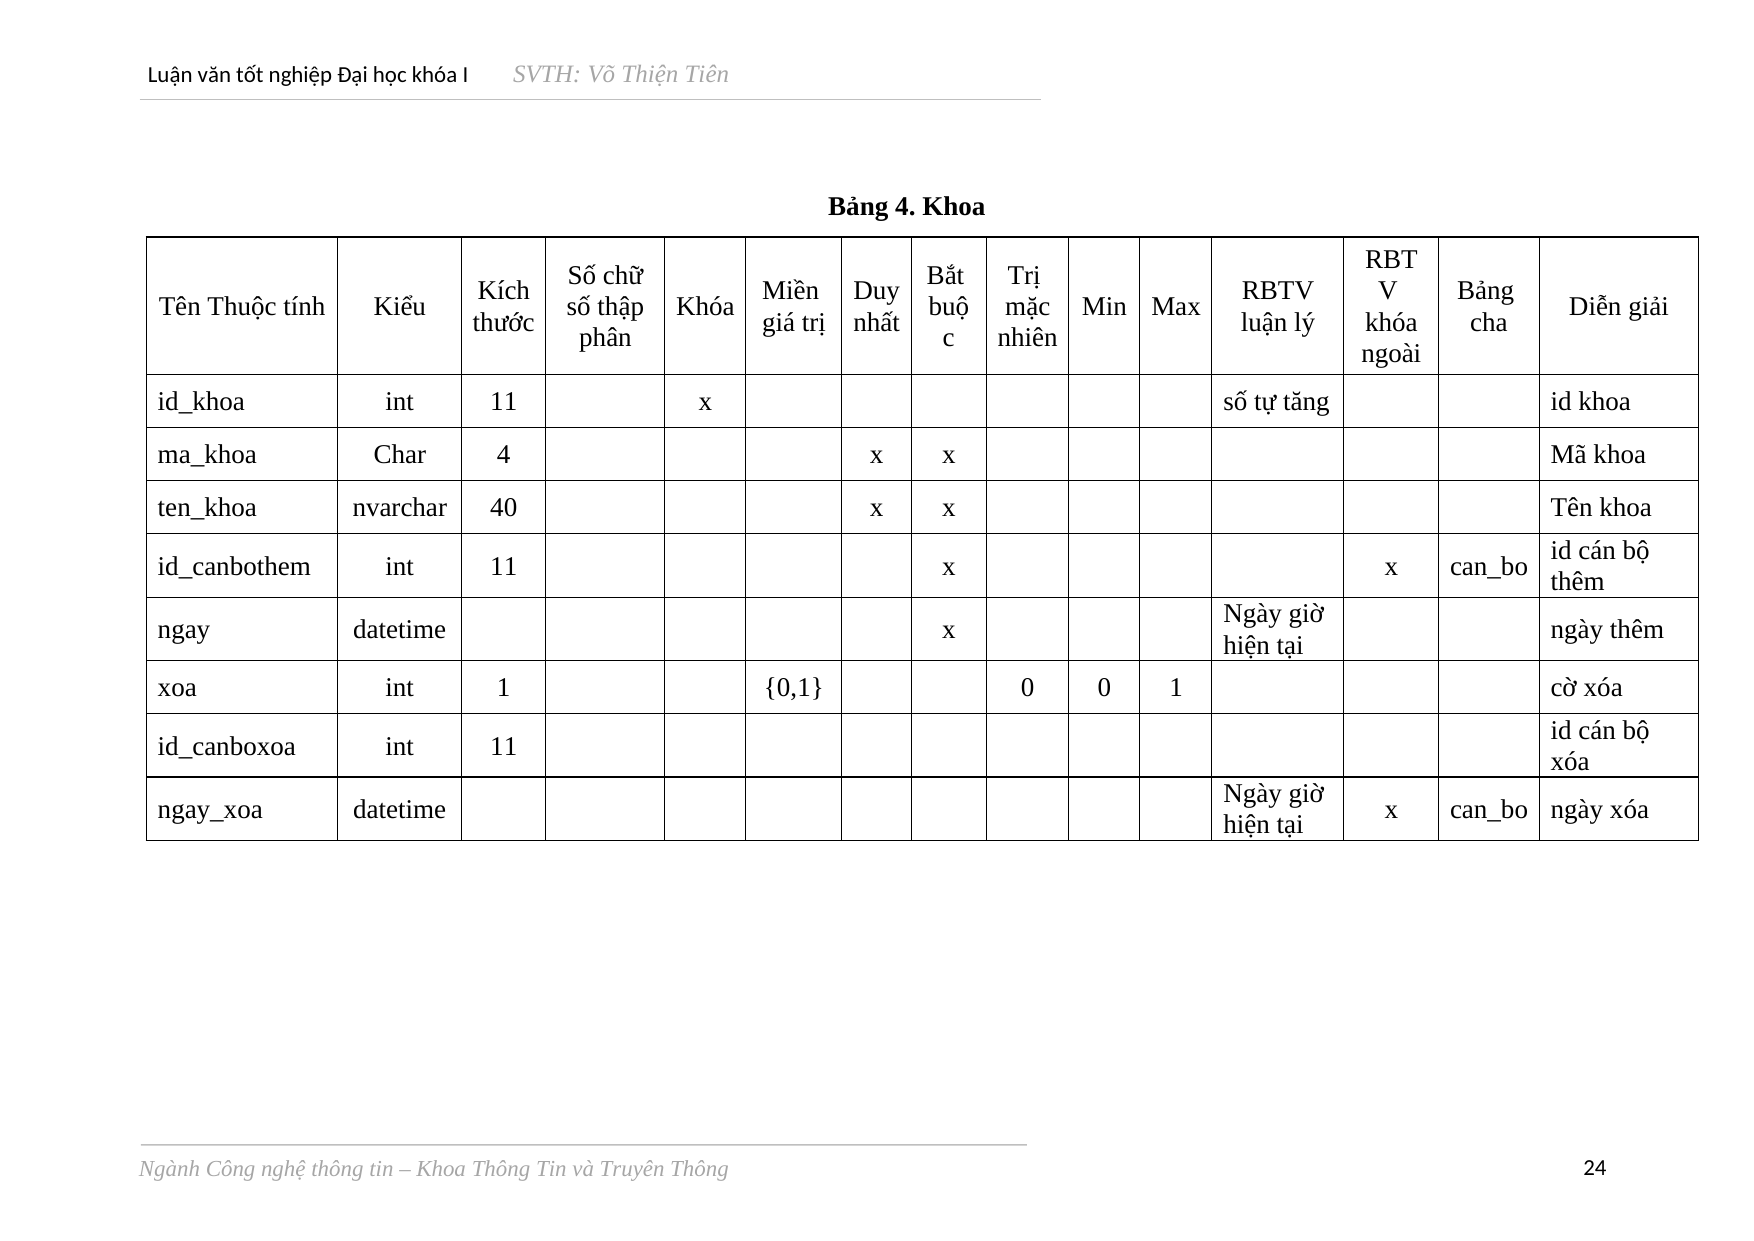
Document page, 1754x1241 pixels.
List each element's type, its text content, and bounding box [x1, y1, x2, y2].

table_header Bắt buộc [912, 238, 986, 374]
table_cell Ngày giờ hiện tại [1212, 598, 1343, 660]
table_cell ngay [147, 598, 337, 660]
table_cell [1069, 375, 1139, 427]
table_cell [1439, 714, 1539, 776]
table_header Bảng cha [1439, 238, 1539, 374]
table_cell [665, 428, 745, 480]
table_cell Mã khoa [1540, 428, 1698, 480]
table_cell 11 [462, 534, 545, 597]
table_cell [1069, 534, 1139, 597]
table_cell [912, 778, 986, 840]
table_cell [842, 534, 911, 597]
table_cell datetime [338, 778, 461, 840]
table_header RBTV khóa ngoài [1344, 238, 1438, 374]
table_cell 11 [462, 375, 545, 427]
table_cell [842, 375, 911, 427]
table_cell [1344, 428, 1438, 480]
table_cell int [338, 714, 461, 776]
table_cell [1439, 661, 1539, 713]
table_cell ten_khoa [147, 481, 337, 533]
table_cell id_khoa [147, 375, 337, 427]
table_header Max [1140, 238, 1211, 374]
table_header Kiểu [338, 238, 461, 374]
table_cell [546, 534, 664, 597]
table_cell [912, 661, 986, 713]
table_cell [1212, 534, 1343, 597]
table_cell id_canbothem [147, 534, 337, 597]
table_header RBTV luận lý [1212, 238, 1343, 374]
table_cell [1212, 481, 1343, 533]
table_cell [842, 661, 911, 713]
table_cell [1069, 598, 1139, 660]
table_header Duy nhất [842, 238, 911, 374]
table_cell x [1344, 534, 1438, 597]
table_cell [665, 714, 745, 776]
table_cell id cán bộ thêm [1540, 534, 1698, 597]
table_cell [1140, 481, 1211, 533]
table_cell [665, 661, 745, 713]
table_cell 1 [462, 661, 545, 713]
table_cell datetime [338, 598, 461, 660]
table_cell 40 [462, 481, 545, 533]
table_cell [912, 375, 986, 427]
table_cell x [912, 481, 986, 533]
table_header Diễn giải [1540, 238, 1698, 374]
table_cell [912, 714, 986, 776]
table_cell [987, 534, 1068, 597]
table_cell ngay_xoa [147, 778, 337, 840]
table_cell [546, 375, 664, 427]
table_cell can_bo [1439, 534, 1539, 597]
table_cell ngày thêm [1540, 598, 1698, 660]
table_cell Tên khoa [1540, 481, 1698, 533]
table_cell [1344, 598, 1438, 660]
table_header Trị mặc nhiên [987, 238, 1068, 374]
table_cell [1439, 375, 1539, 427]
table_cell [665, 481, 745, 533]
table_cell [746, 598, 841, 660]
table_cell [1140, 598, 1211, 660]
table_cell cờ xóa [1540, 661, 1698, 713]
table_cell [1212, 428, 1343, 480]
table_cell nvarchar [338, 481, 461, 533]
table_cell [1140, 375, 1211, 427]
table_cell [746, 428, 841, 480]
table_cell [1344, 481, 1438, 533]
table_cell [746, 778, 841, 840]
table_cell [842, 598, 911, 660]
table_cell [665, 598, 745, 660]
table_cell [1140, 534, 1211, 597]
table_cell [746, 534, 841, 597]
table_cell [546, 598, 664, 660]
table_cell ma_khoa [147, 428, 337, 480]
table_cell [1140, 428, 1211, 480]
table_cell int [338, 375, 461, 427]
table_header Min [1069, 238, 1139, 374]
table_header Miền giá trị [746, 238, 841, 374]
table_header Tên Thuộc tính [147, 238, 337, 374]
table_cell [1439, 428, 1539, 480]
table_cell int [338, 534, 461, 597]
table_cell [1344, 661, 1438, 713]
table_cell 1 [1140, 661, 1211, 713]
table_cell 11 [462, 714, 545, 776]
table_cell [546, 778, 664, 840]
table_cell [987, 714, 1068, 776]
table_cell [746, 714, 841, 776]
table_cell x [842, 481, 911, 533]
table_cell Char [338, 428, 461, 480]
table_cell [842, 714, 911, 776]
table_cell [842, 778, 911, 840]
table_cell xoa [147, 661, 337, 713]
table_cell [546, 428, 664, 480]
table_cell [665, 534, 745, 597]
table_cell {0,1} [746, 661, 841, 713]
table_cell 0 [987, 661, 1068, 713]
table_cell [1439, 598, 1539, 660]
table_cell [987, 481, 1068, 533]
table_cell id_canboxoa [147, 714, 337, 776]
table_cell can_bo [1439, 778, 1539, 840]
table_cell [462, 598, 545, 660]
table_header Số chữ số thập phân [546, 238, 664, 374]
table_cell [987, 428, 1068, 480]
table_cell int [338, 661, 461, 713]
table_cell [546, 481, 664, 533]
table_cell 4 [462, 428, 545, 480]
table_cell x [842, 428, 911, 480]
table_cell [987, 778, 1068, 840]
table_cell [987, 598, 1068, 660]
table_cell Ngày giờ hiện tại [1212, 778, 1343, 840]
table_cell [987, 375, 1068, 427]
table_cell [1212, 714, 1343, 776]
table_cell [1069, 481, 1139, 533]
table_cell [1140, 778, 1211, 840]
table_cell [1069, 714, 1139, 776]
table_cell [546, 714, 664, 776]
table_cell [1140, 714, 1211, 776]
table_cell x [912, 598, 986, 660]
table_cell [1344, 375, 1438, 427]
table_cell [1069, 428, 1139, 480]
table_cell [546, 661, 664, 713]
table_cell ngày xóa [1540, 778, 1698, 840]
table_cell x [912, 534, 986, 597]
table_cell x [1344, 778, 1438, 840]
table_cell id khoa [1540, 375, 1698, 427]
table_header Kích thước [462, 238, 545, 374]
table_header Khóa [665, 238, 745, 374]
table_cell [1439, 481, 1539, 533]
table_cell x [912, 428, 986, 480]
table_cell [746, 481, 841, 533]
table_cell [1344, 714, 1438, 776]
table_cell số tự tăng [1212, 375, 1343, 427]
table_cell [665, 778, 745, 840]
table_cell [1069, 778, 1139, 840]
table_cell id cán bộ xóa [1540, 714, 1698, 776]
table_cell x [665, 375, 745, 427]
table_cell [746, 375, 841, 427]
table_cell 0 [1069, 661, 1139, 713]
table_cell [462, 778, 545, 840]
table_cell [1212, 661, 1343, 713]
